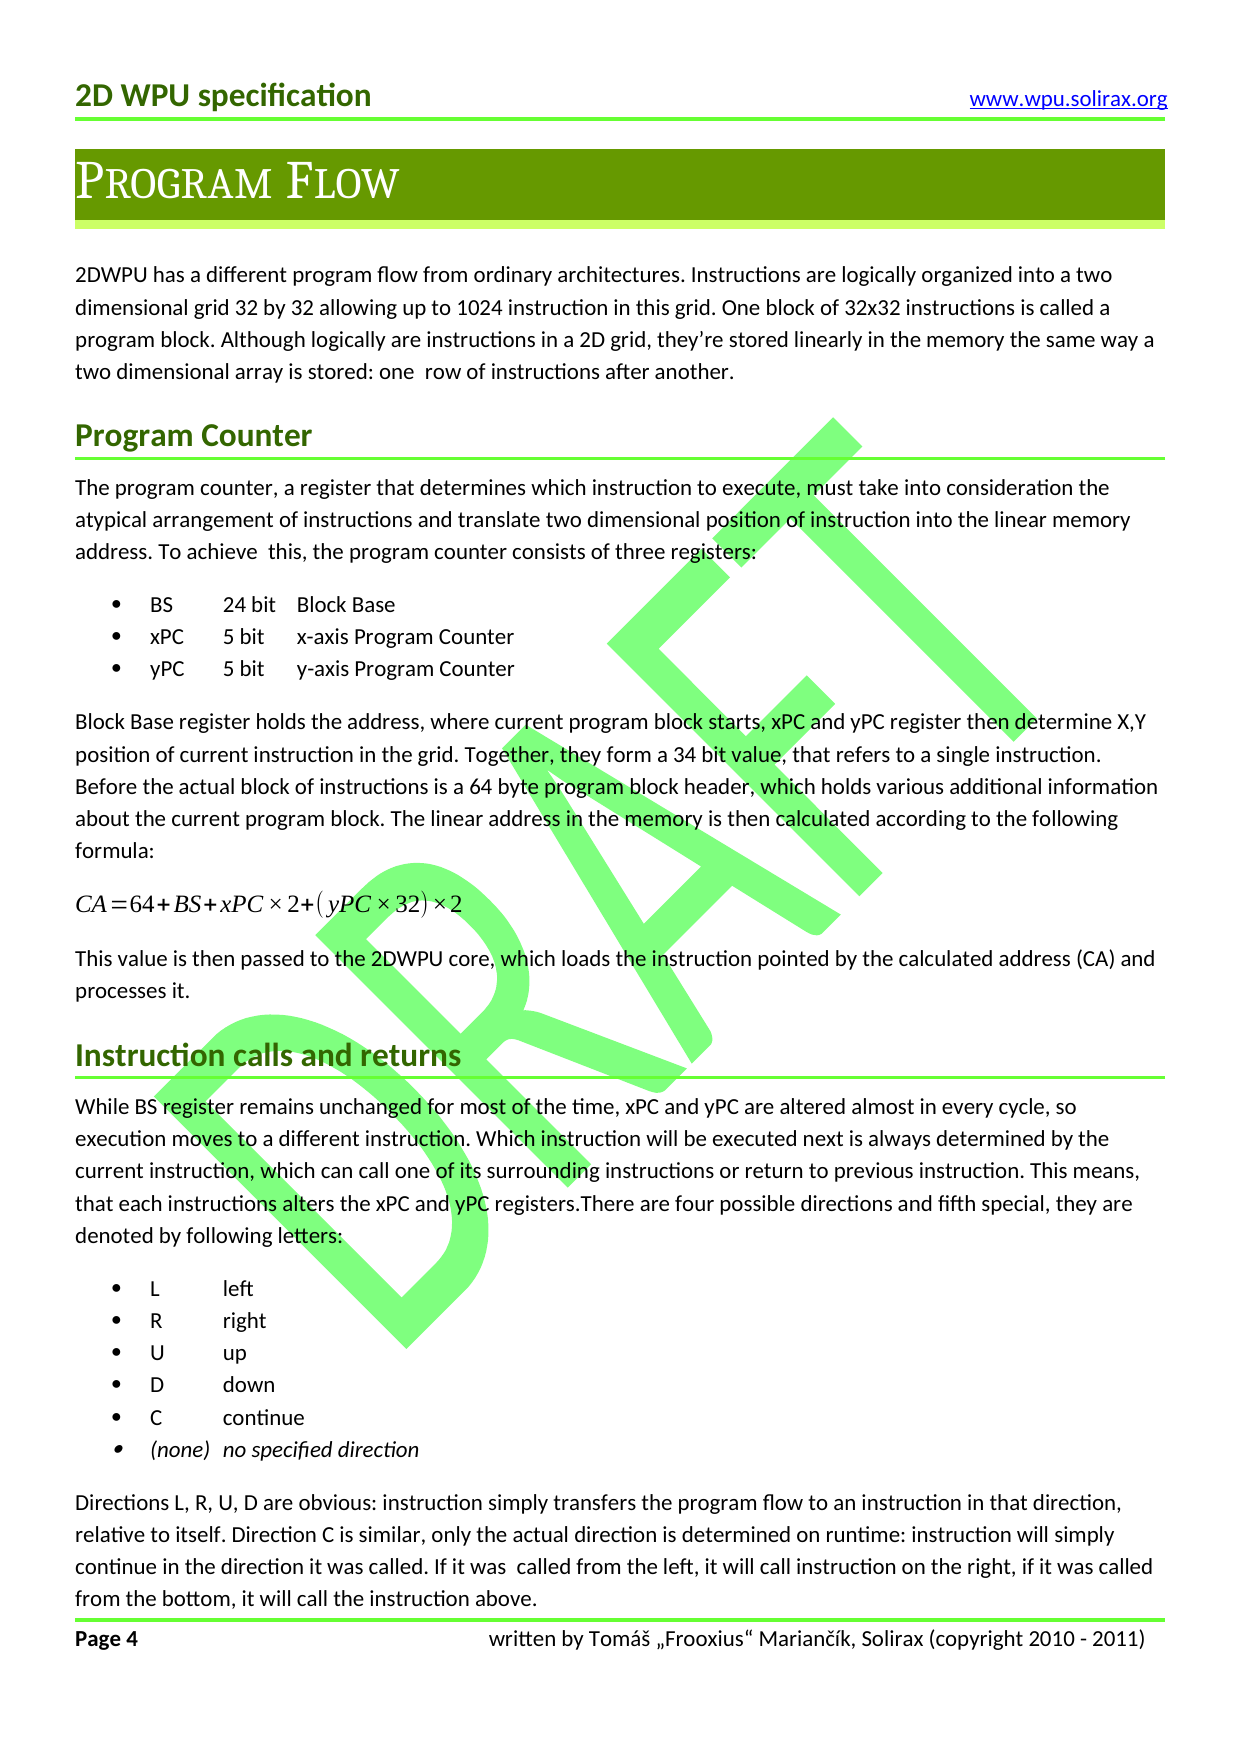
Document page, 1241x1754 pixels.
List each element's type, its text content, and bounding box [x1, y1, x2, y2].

subtitle Instruction calls and returns [75, 1034, 1165, 1076]
list L left [112, 1274, 1165, 1302]
list BS 24 bit Block Base [112, 590, 1165, 618]
text While BS register remains unchanged for most of the time, xPC and yPC are altered almost in every cycle, so execution moves to a different instruction. Which instruction will be executed next is always determined by the current instruction, which can call one of its surrounding instructions or return to previous instruction. This means, that each instructions alters the xPC and yPC registers.There are four possible directions and fifth special, they are denoted by following letters: [75, 1092, 1165, 1249]
list R right [112, 1306, 1165, 1334]
list C continue [112, 1403, 1165, 1431]
text This value is then passed to the 2DWPU core, which loads the instruction pointed by the calculated address (CA) and processes it. [75, 944, 1165, 1004]
list (none) no specified direction [112, 1435, 1165, 1463]
subtitle Program Counter [75, 414, 1165, 457]
text Directions L, R, U, D are obvious: instruction simply transfers the program flow to an instruction in that direction, relative to itself. Direction C is similar, only the actual direction is determined on runtime: instruction will simply continue in the direction it was called. If it was called from the left, it will call instruction on the right, if it was called from the bottom, it will call the instruction above. [75, 1488, 1165, 1612]
text 2DWPU has a different program flow from ordinary architectures. Instructions are logically organized into a two dimensional grid 32 by 32 allowing up to 1024 instruction in this grid. One block of 32x32 instructions is called a program block. Although logically are instructions in a 2D grid, they’re stored linearly in the memory the same way a two dimensional array is stored: one row of instructions after another. [75, 261, 1165, 385]
list xPC 5 bit x-axis Program Counter [112, 622, 1165, 650]
list U up [112, 1338, 1165, 1366]
list D down [112, 1370, 1165, 1398]
text Block Base register holds the address, where current program block starts, xPC and yPC register then determine X,Y position of current instruction in the grid. Together, they form a 34 bit value, that refers to a single instruction. Before the actual block of instructions is a 64 byte program block header, which holds various additional information about the current program block. The linear address in the memory is then calculated according to the following formula: [75, 707, 1165, 864]
list yPC 5 bit y-axis Program Counter [112, 654, 1165, 682]
text The program counter, a register that determines which instruction to execute, must take into consideration the atypical arrangement of instructions and translate two dimensional position of instruction into the linear memory address. To achieve this, the program counter consists of three registers: [75, 473, 1165, 565]
subtitle Program Flow [75, 149, 1165, 220]
